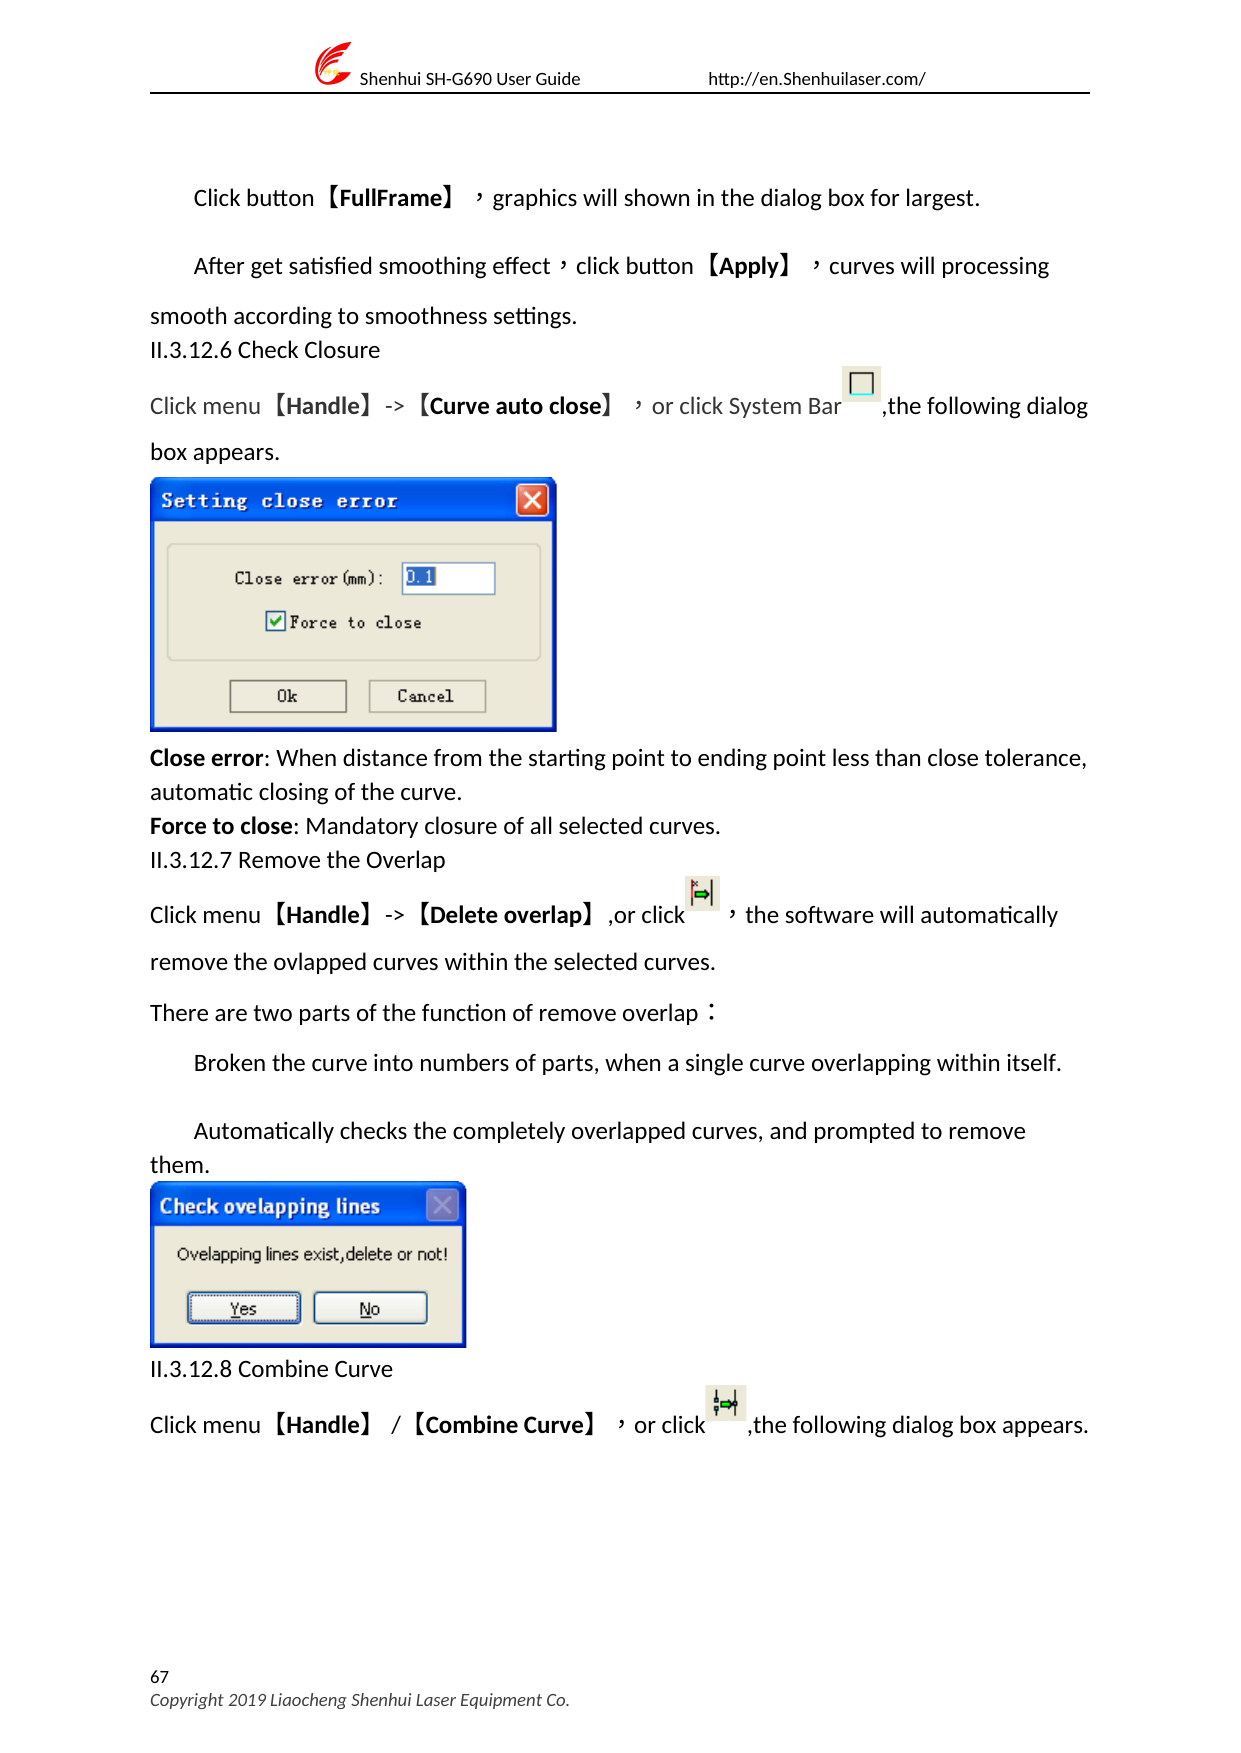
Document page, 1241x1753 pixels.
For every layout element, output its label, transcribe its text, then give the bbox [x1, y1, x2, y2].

picture [685, 876, 720, 911]
picture [150, 1181, 467, 1348]
picture [314, 41, 356, 86]
picture [705, 1385, 747, 1421]
picture [842, 366, 882, 402]
text II.3.12.6 Check Closure [150, 333, 1090, 367]
text Force to close: Mandatory closure of all selected curves. [150, 808, 1090, 842]
text Automatically checks the completely overlapped curves, and prompted to remove them. [150, 1114, 1090, 1182]
text After get satisfied smoothing effect，click button【Apply】，curves will processing smooth according to smoothness settings. [150, 231, 1090, 333]
text Click menu【Handle】->【Curve auto close】，or click System Bar,the following dialog box appears. [150, 367, 1090, 468]
text There are two parts of the function of remove overlap： [150, 978, 1090, 1046]
text II.3.12.7 Remove the Overlap [150, 842, 1090, 876]
text Close error: When distance from the starting point to ending point less than close tolerance, automatic closing of the curve. [150, 740, 1090, 808]
text Click button【FullFrame】，graphics will shown in the dialog box for largest. [150, 163, 1090, 231]
text Click menu【Handle】->【Delete overlap】,or click，the software will automatically remove the ovlapped curves within the selected curves. [150, 876, 1090, 978]
text Broken the curve into numbers of parts, when a single curve overlapping within itself. [150, 1046, 1090, 1080]
text Click menu【Handle】 /【Combine Curve】，or click,the following dialog box appears. [150, 1385, 1090, 1453]
picture [150, 477, 557, 732]
text II.3.12.8 Combine Curve [150, 1351, 1090, 1385]
